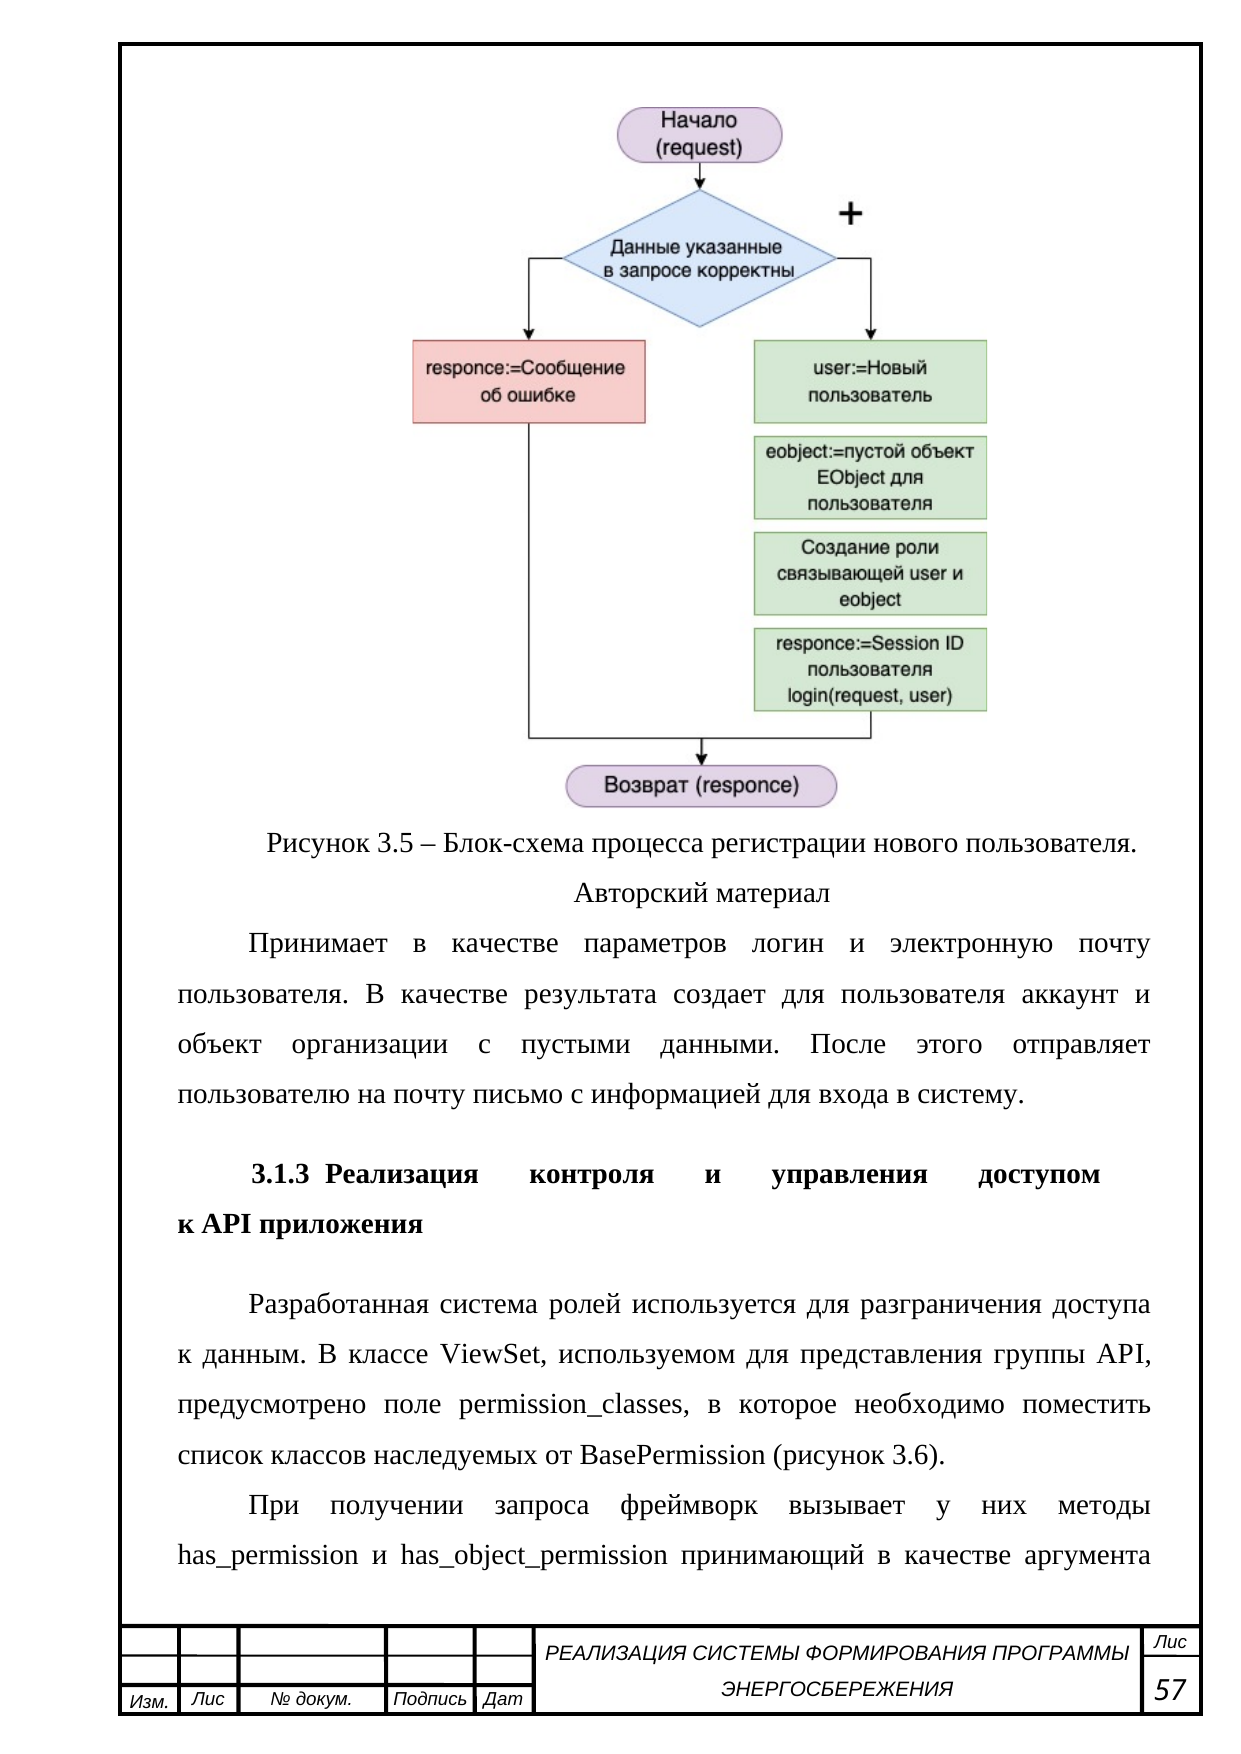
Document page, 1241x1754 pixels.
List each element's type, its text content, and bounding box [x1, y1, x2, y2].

subtitle Реализация контроля и управления доступом к API приложения [177, 1156, 1152, 1240]
text Принимает в качестве параметров логин и электронную почту пользователя. В качестве результата создает для пользователя аккаунт и объект организации с пустыми данными. После этого отправляет пользователю на почту письмо с информацией для входа в систему. [177, 926, 1152, 1110]
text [177, 1487, 1152, 1571]
text Разработанная система ролей используется для разграничения доступа к данным. В классе ViewSet, используемом для представления группы API, предусмотрено поле permission_classes, в которое необходимо поместить список классов наследуемых от BasePermission (рисунок 3.6). [177, 1286, 1152, 1470]
picture [412, 107, 988, 809]
text Рисунок 3.5 – Блок-схема процесса регистрации нового пользователя. Авторский материал [252, 825, 1152, 909]
